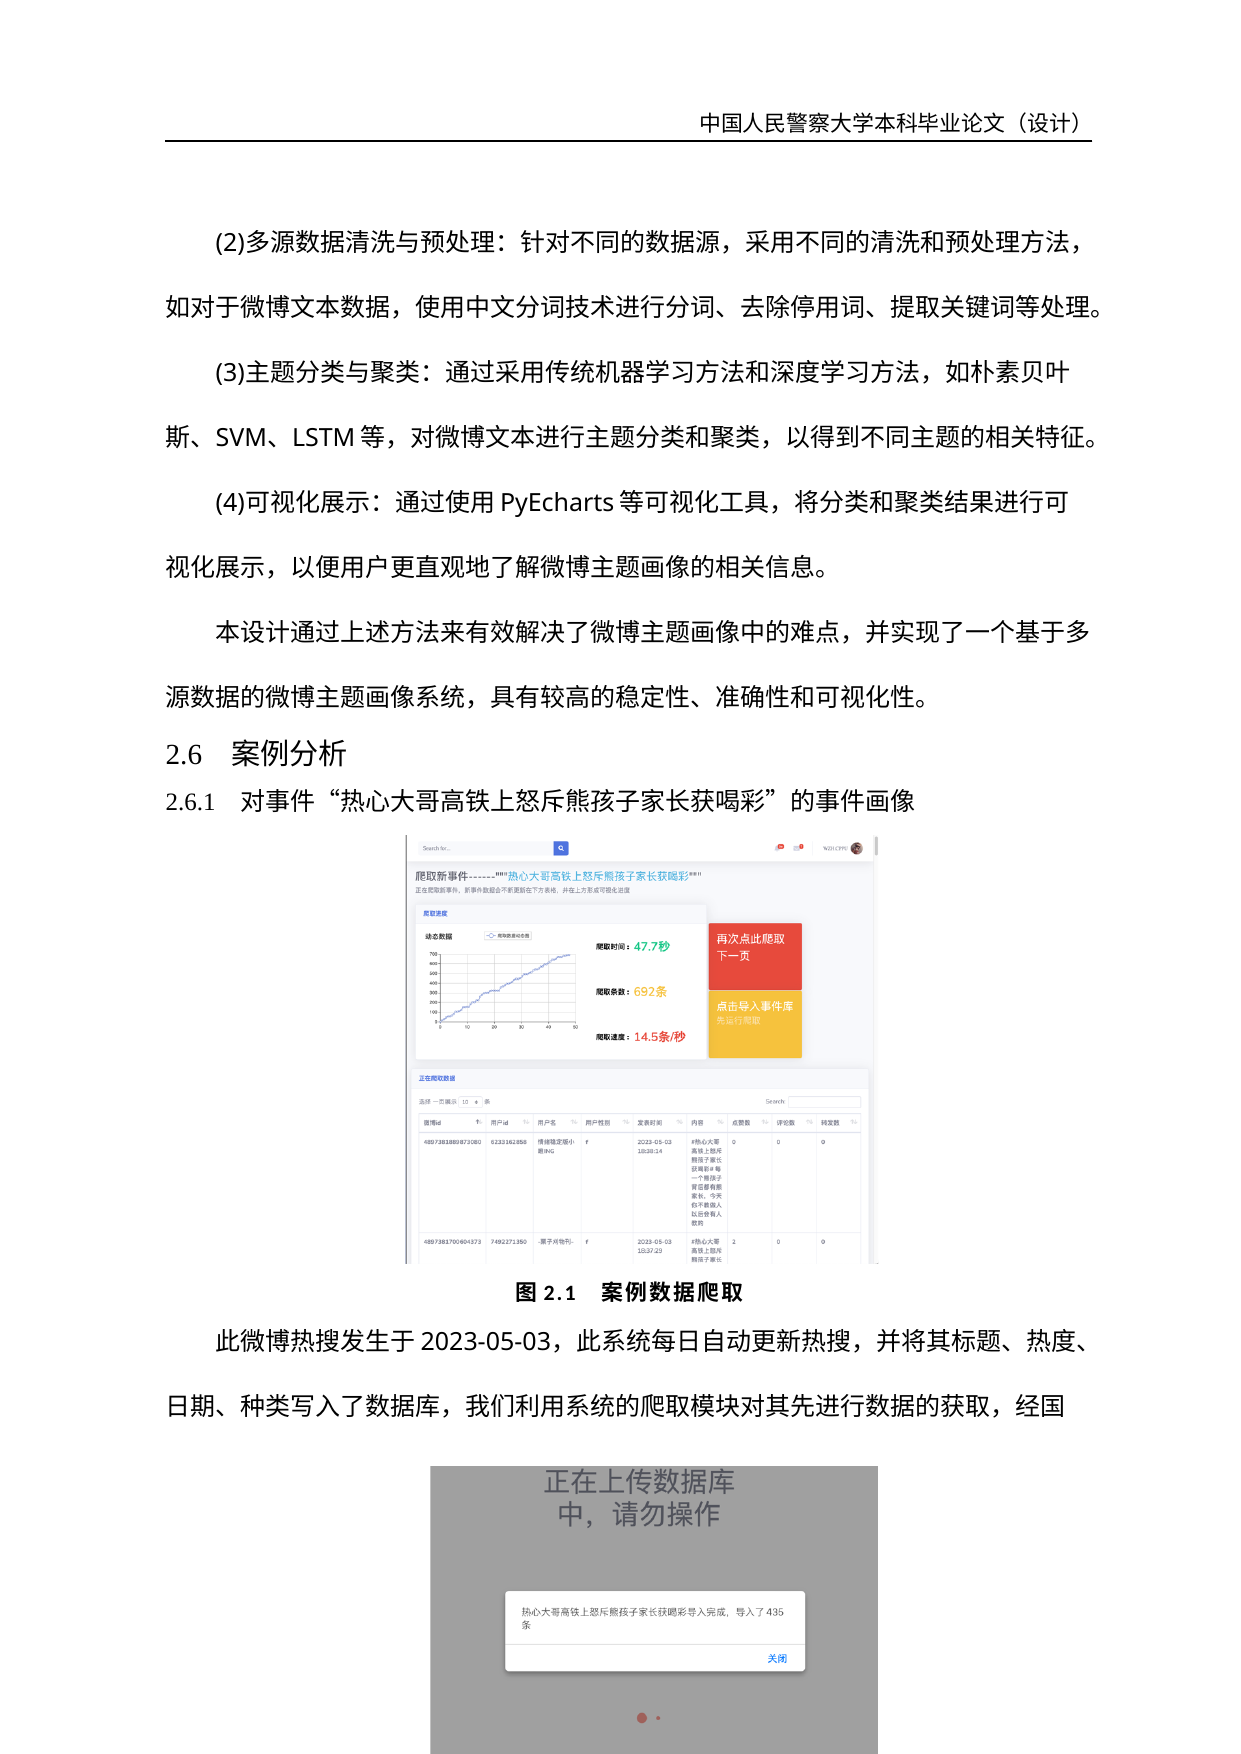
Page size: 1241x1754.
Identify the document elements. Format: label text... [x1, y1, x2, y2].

subtitle 2.6 案例分析 [165, 728, 1092, 773]
subtitle 2.6.1 对事件“热心大哥高铁上怒斥熊孩子家长获喝彩”的事件画像 [165, 773, 1092, 819]
text (4)可视化展示：通过使用PyEcharts等可视化工具，将分类和聚类结果进行可视化展示，以便用户更直观地了解微博主题画像的相关信息。 [165, 468, 1092, 598]
text 本设计通过上述方法来有效解决了微博主题画像中的难点，并实现了一个基于多源数据的微博主题画像系统，具有较高的稳定性、准确性和可视化性。 [165, 598, 1092, 728]
text (2)多源数据清洗与预处理：针对不同的数据源，采用不同的清洗和预处理方法，如对于微博文本数据，使用中文分词技术进行分词、去除停用词、提取关键词等处理。 [165, 208, 1092, 338]
picture [405, 835, 879, 1264]
text (3)主题分类与聚类：通过采用传统机器学习方法和深度学习方法，如朴素贝叶斯、SVM、LSTM等，对微博文本进行主题分类和聚类，以得到不同主题的相关特征。 [165, 338, 1092, 468]
picture [430, 1466, 878, 1754]
